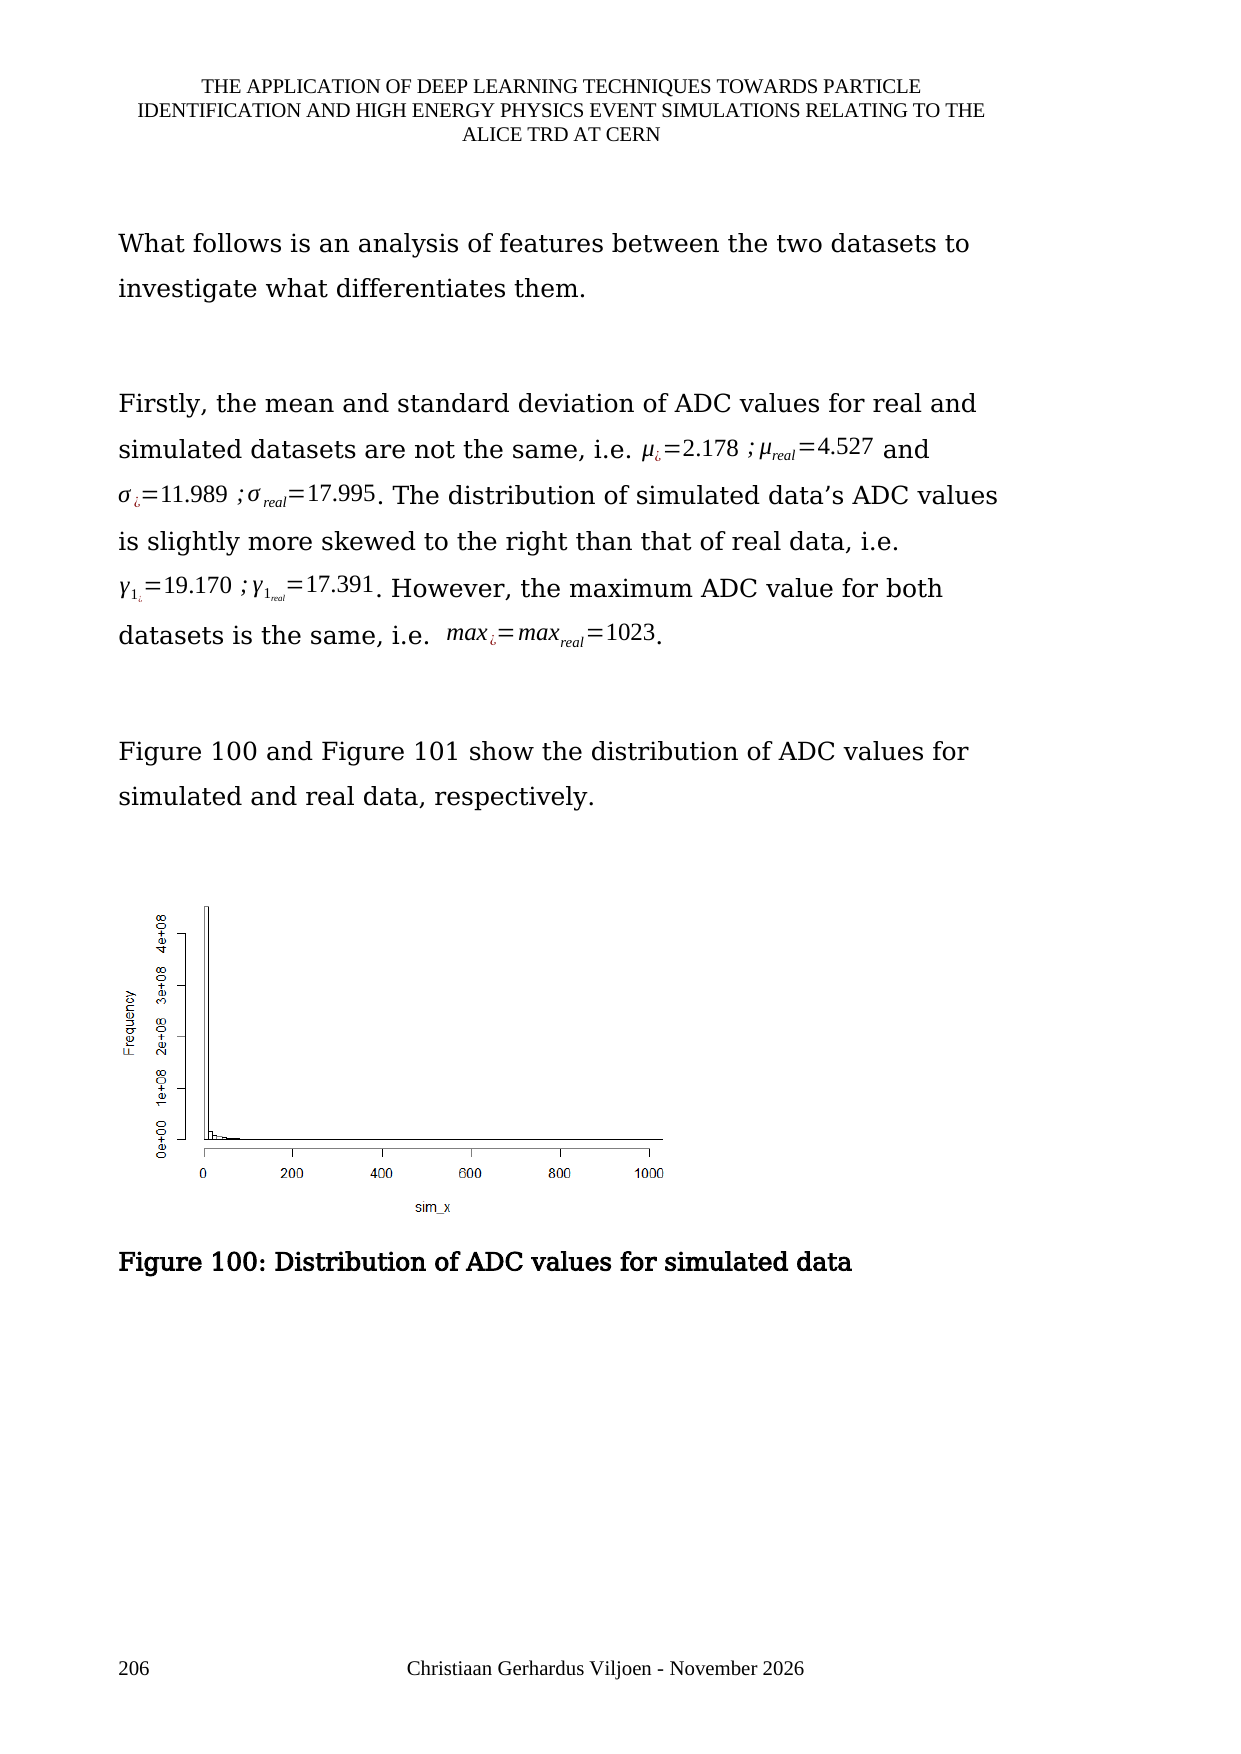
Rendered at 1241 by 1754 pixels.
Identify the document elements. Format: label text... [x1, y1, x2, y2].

text Firstly, the mean and standard deviation of ADC values for real and simulated datasets are not the same, i.e. and . The distribution of simulated data’s ADC values is slightly more skewed to the right than that of real data, i.e. . However, the maximum ADC value for both datasets is the same, i.e. . [118, 388, 1004, 650]
picture [118, 895, 674, 1219]
text Figure 100 and Figure 101 show the distribution of ADC values for simulated and real data, respectively. [118, 735, 1004, 810]
